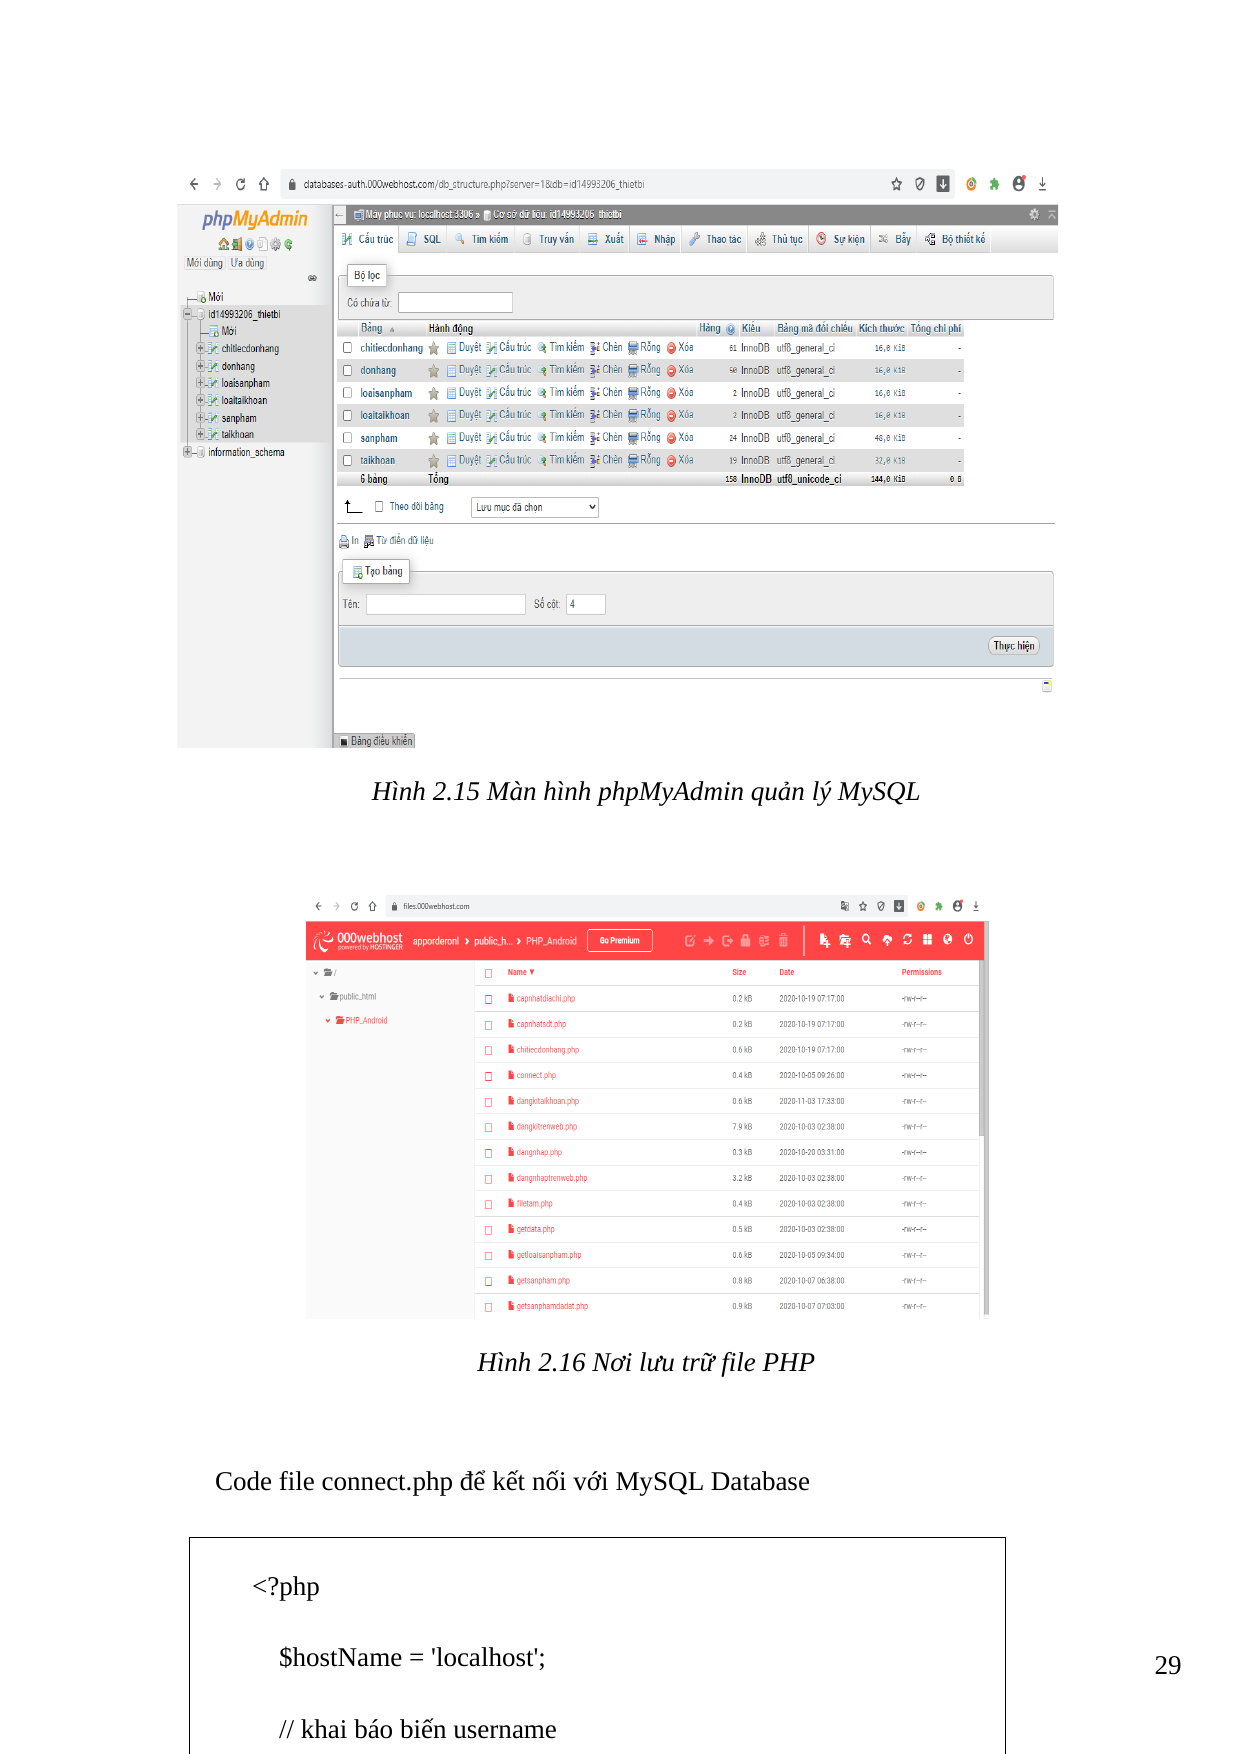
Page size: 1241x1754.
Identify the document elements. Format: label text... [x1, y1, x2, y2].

picture [177, 164, 1059, 748]
picture [306, 893, 989, 1319]
text Hình 2.15 Màn hình phpMyAdmin quản lý MySQL [177, 775, 1118, 807]
text Hình 2.16 Nơi lưu trữ file PHP [177, 1346, 1118, 1378]
text Code file connect.php để kết nối với MySQL Database [177, 1465, 1117, 1496]
